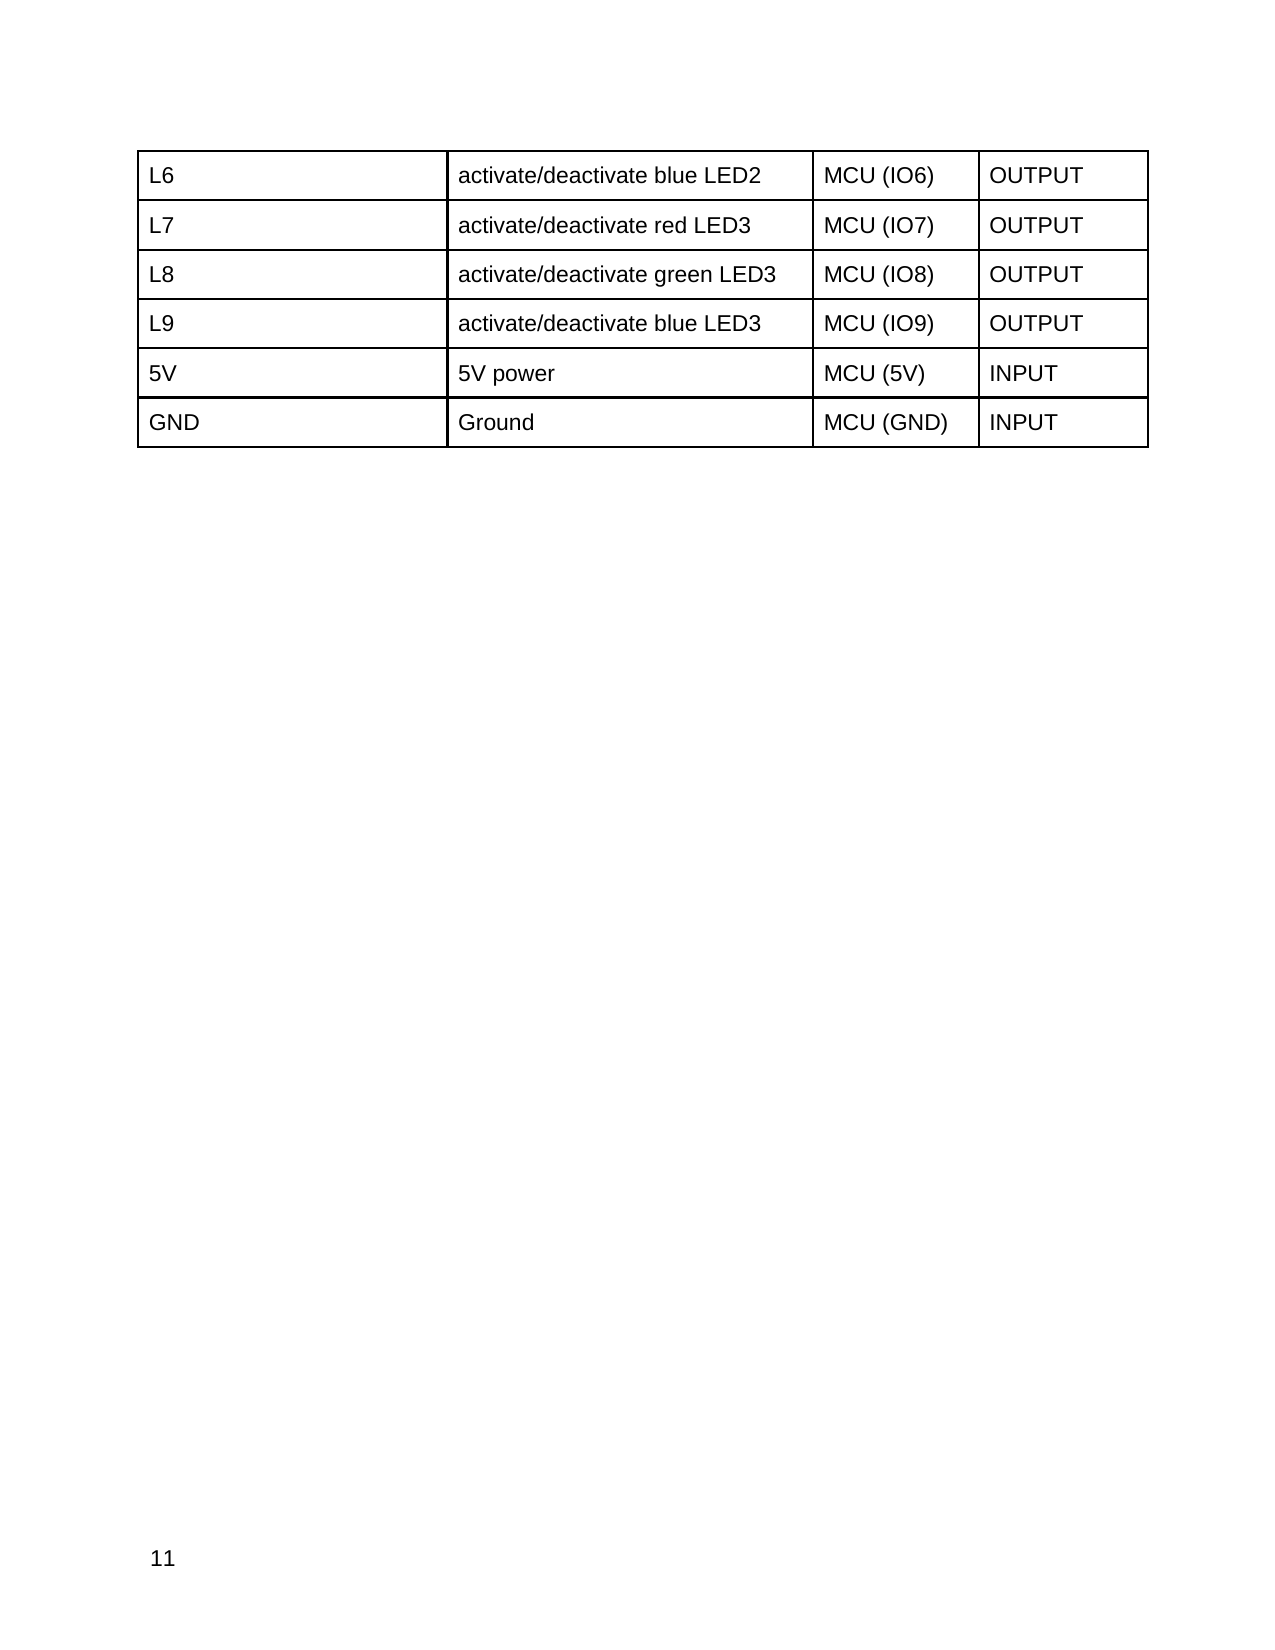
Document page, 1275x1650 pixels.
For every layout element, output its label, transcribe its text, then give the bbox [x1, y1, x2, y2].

table_cell MCU (IO7) [814, 201, 978, 248]
table_cell 5V [139, 349, 446, 396]
table_cell MCU (5V) [814, 349, 978, 396]
table_cell GND [139, 399, 446, 446]
table_cell OUTPUT [980, 251, 1147, 298]
table_cell INPUT [980, 399, 1147, 446]
table_cell L6 [139, 152, 446, 199]
table_cell L9 [139, 300, 446, 347]
table_cell OUTPUT [980, 201, 1147, 248]
table_cell INPUT [980, 349, 1147, 396]
table_cell activate/deactivate green LED3 [449, 251, 812, 298]
table_cell activate/deactivate red LED3 [449, 201, 812, 248]
table_cell MCU (IO6) [814, 152, 978, 199]
table_cell Ground [449, 399, 812, 446]
table_cell activate/deactivate blue LED3 [449, 300, 812, 347]
table_cell activate/deactivate blue LED2 [449, 152, 812, 199]
table_cell OUTPUT [980, 152, 1147, 199]
table_cell MCU (IO8) [814, 251, 978, 298]
table_cell MCU (IO9) [814, 300, 978, 347]
table_cell 5V power [449, 349, 812, 396]
table_cell L7 [139, 201, 446, 248]
table_cell OUTPUT [980, 300, 1147, 347]
table_cell MCU (GND) [814, 399, 978, 446]
table_cell L8 [139, 251, 446, 298]
